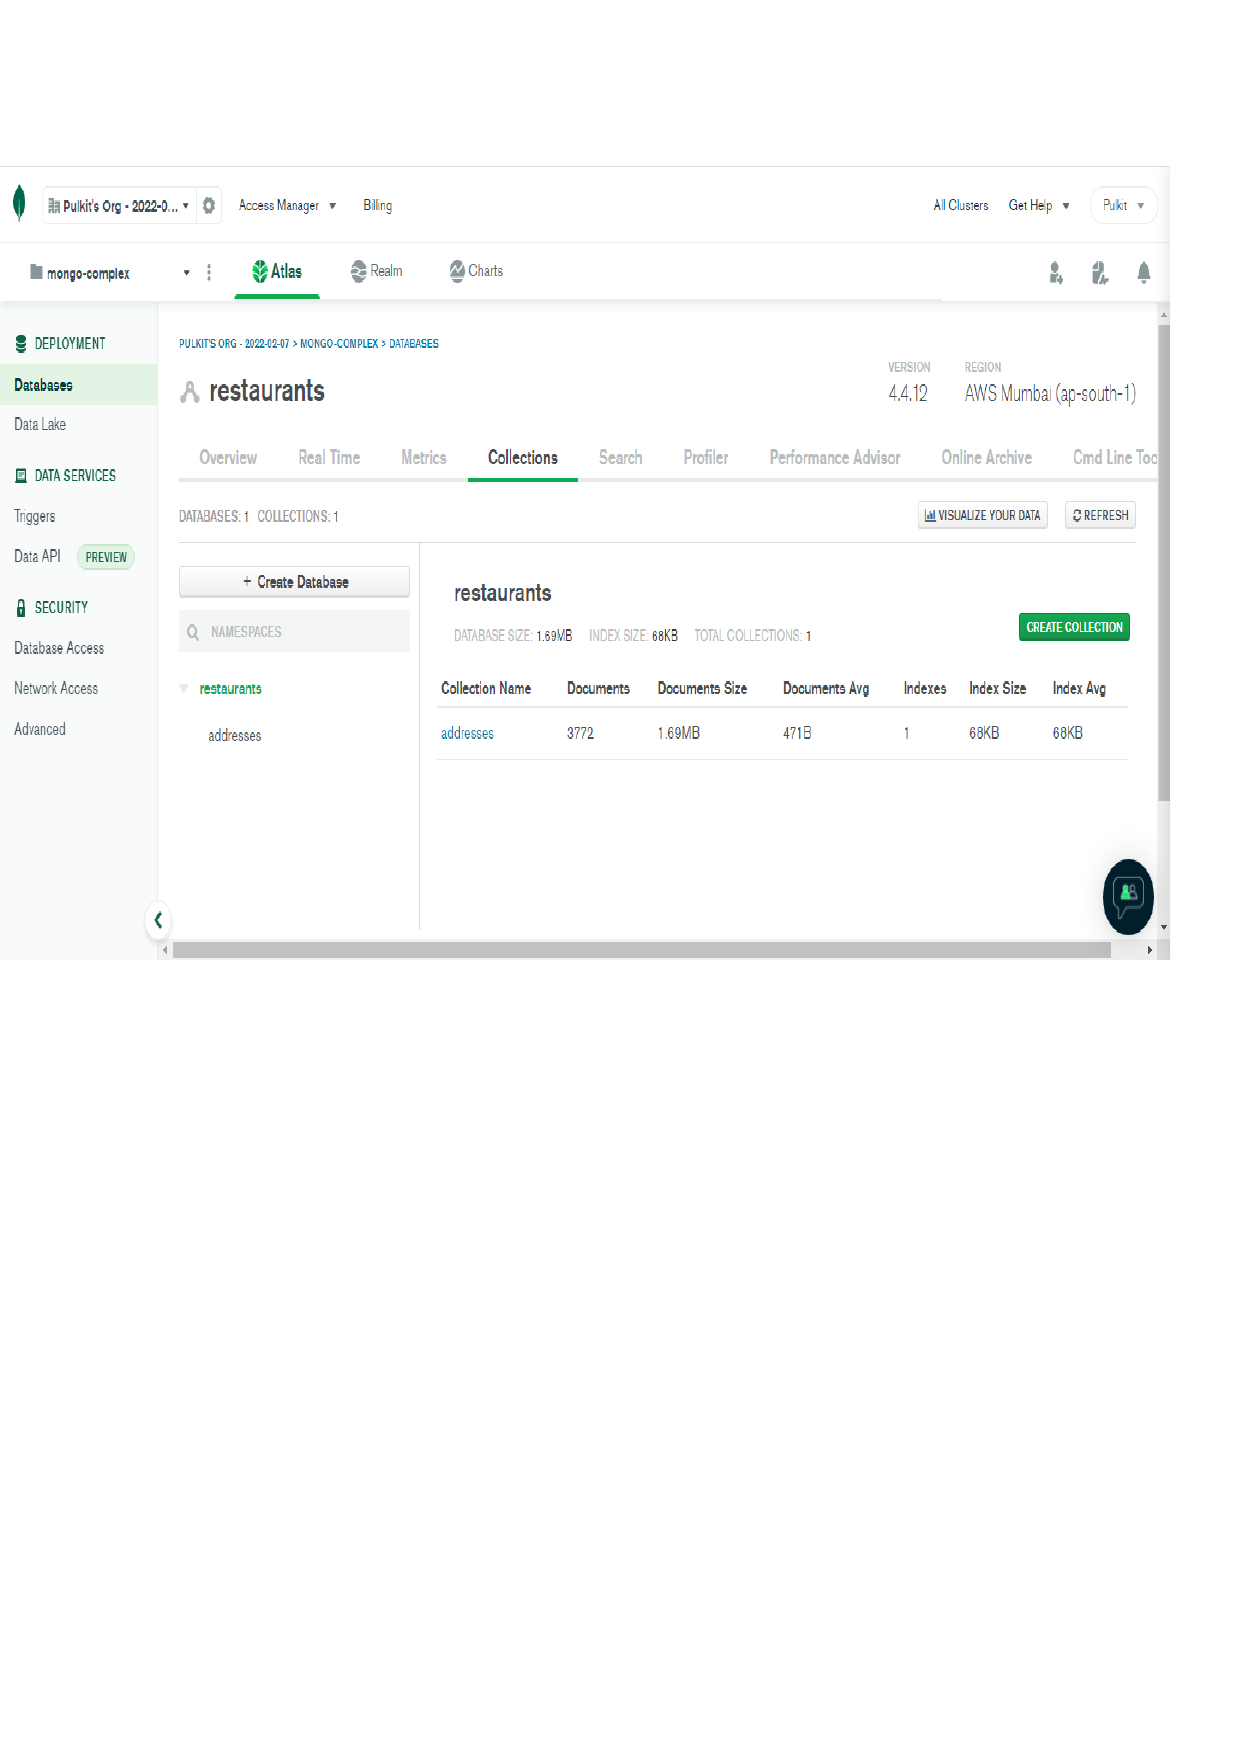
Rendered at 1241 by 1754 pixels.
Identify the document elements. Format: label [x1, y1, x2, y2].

picture [0, 164, 1171, 960]
